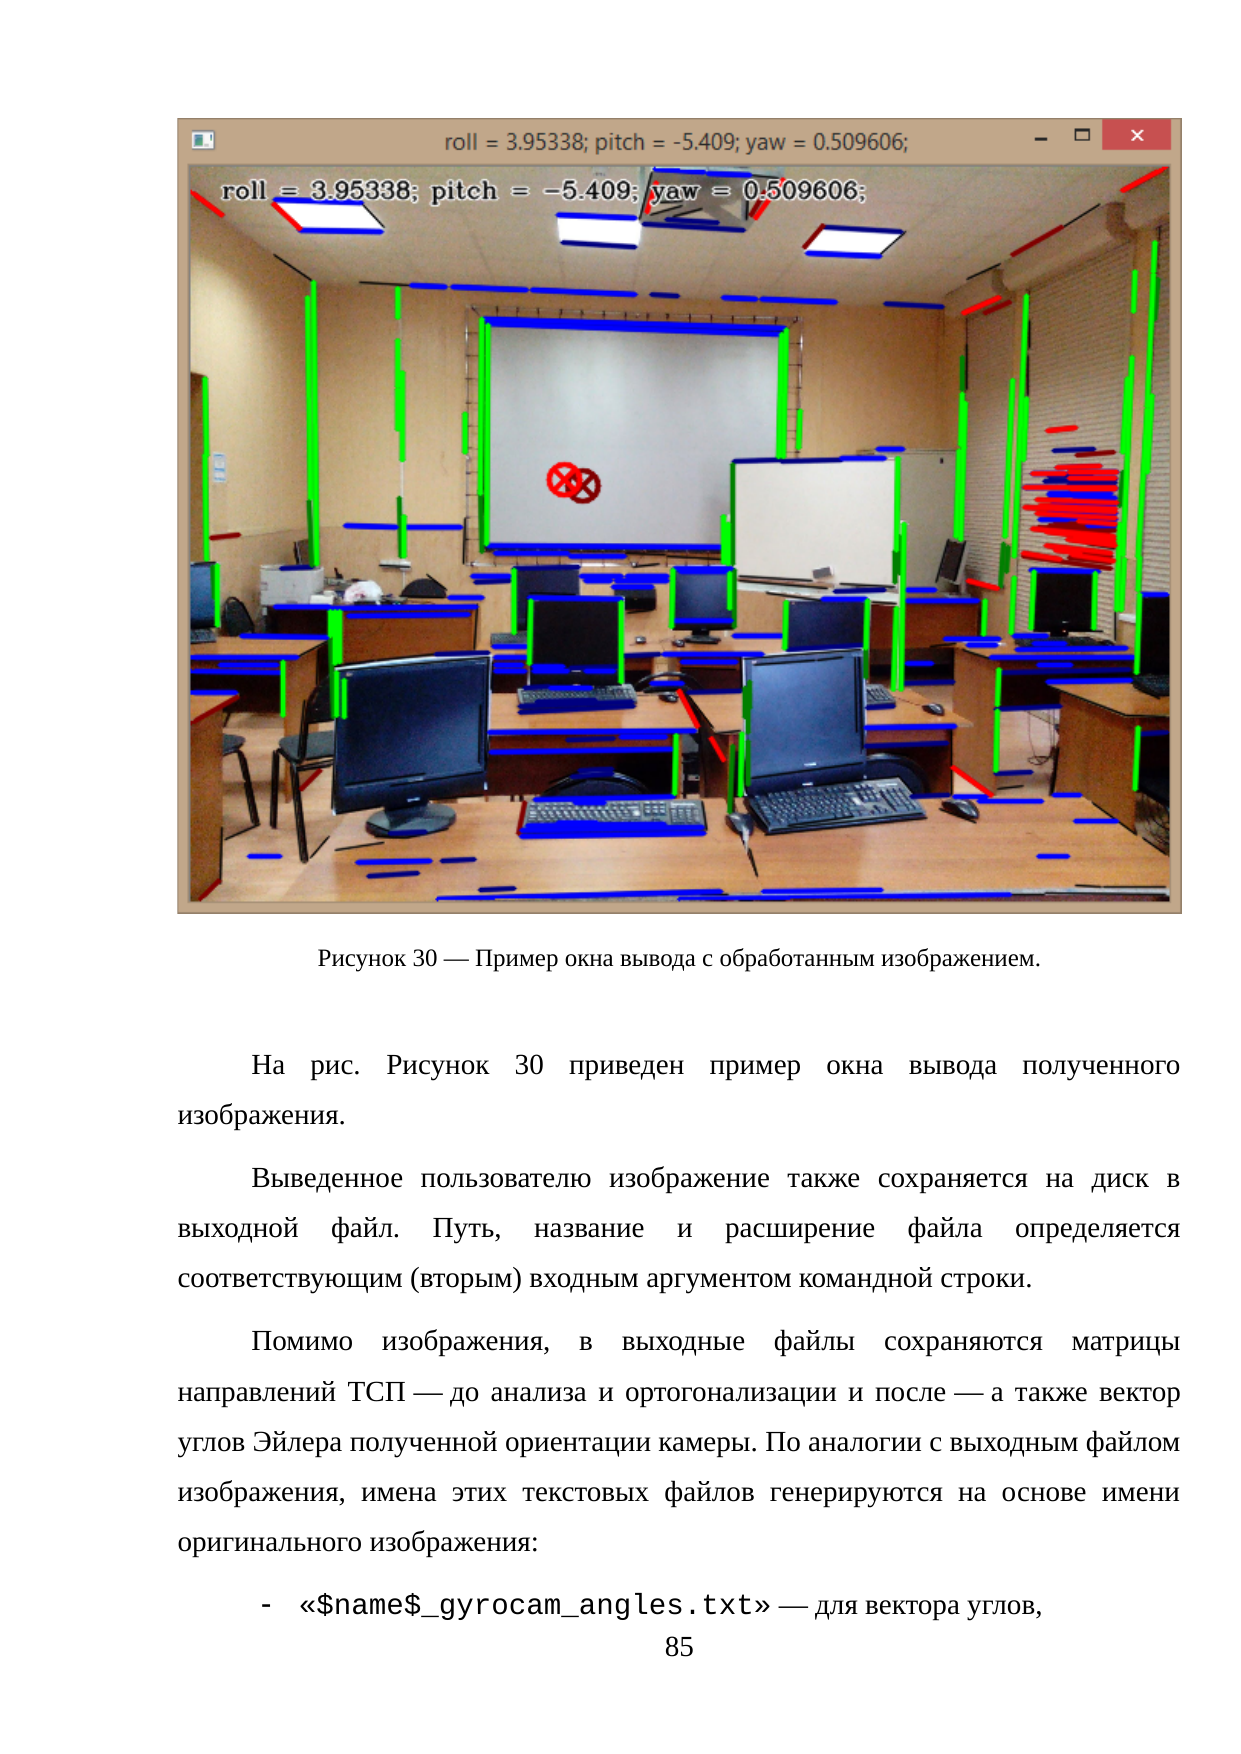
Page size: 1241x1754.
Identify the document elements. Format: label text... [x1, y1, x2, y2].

text Рисунок — Пример окна вывода с обработанным изображением. [177, 943, 1181, 971]
text На рис. 30 приведен пример окна вывода полученного изображения. [177, 1047, 1181, 1131]
list «$name$_gyrocam_angles.txt» — для вектора углов, [261, 1587, 1181, 1623]
text Помимо изображения, в выходные файлы сохраняются матрицы направлений ТСП — до анализа и ортогонализации и после — а также вектор углов Эйлера полученной ориентации камеры. По аналогии с выходным файлом изображения, имена этих текстовых файлов генерируются на основе имени оригинального изображения: [177, 1323, 1181, 1558]
text Выведенное пользователю изображение также сохраняется на диск в выходной файл. Путь, название и расширение файла определяется соответствующим (вторым) входным аргументом командной строки. [177, 1160, 1181, 1294]
picture [177, 118, 1182, 914]
